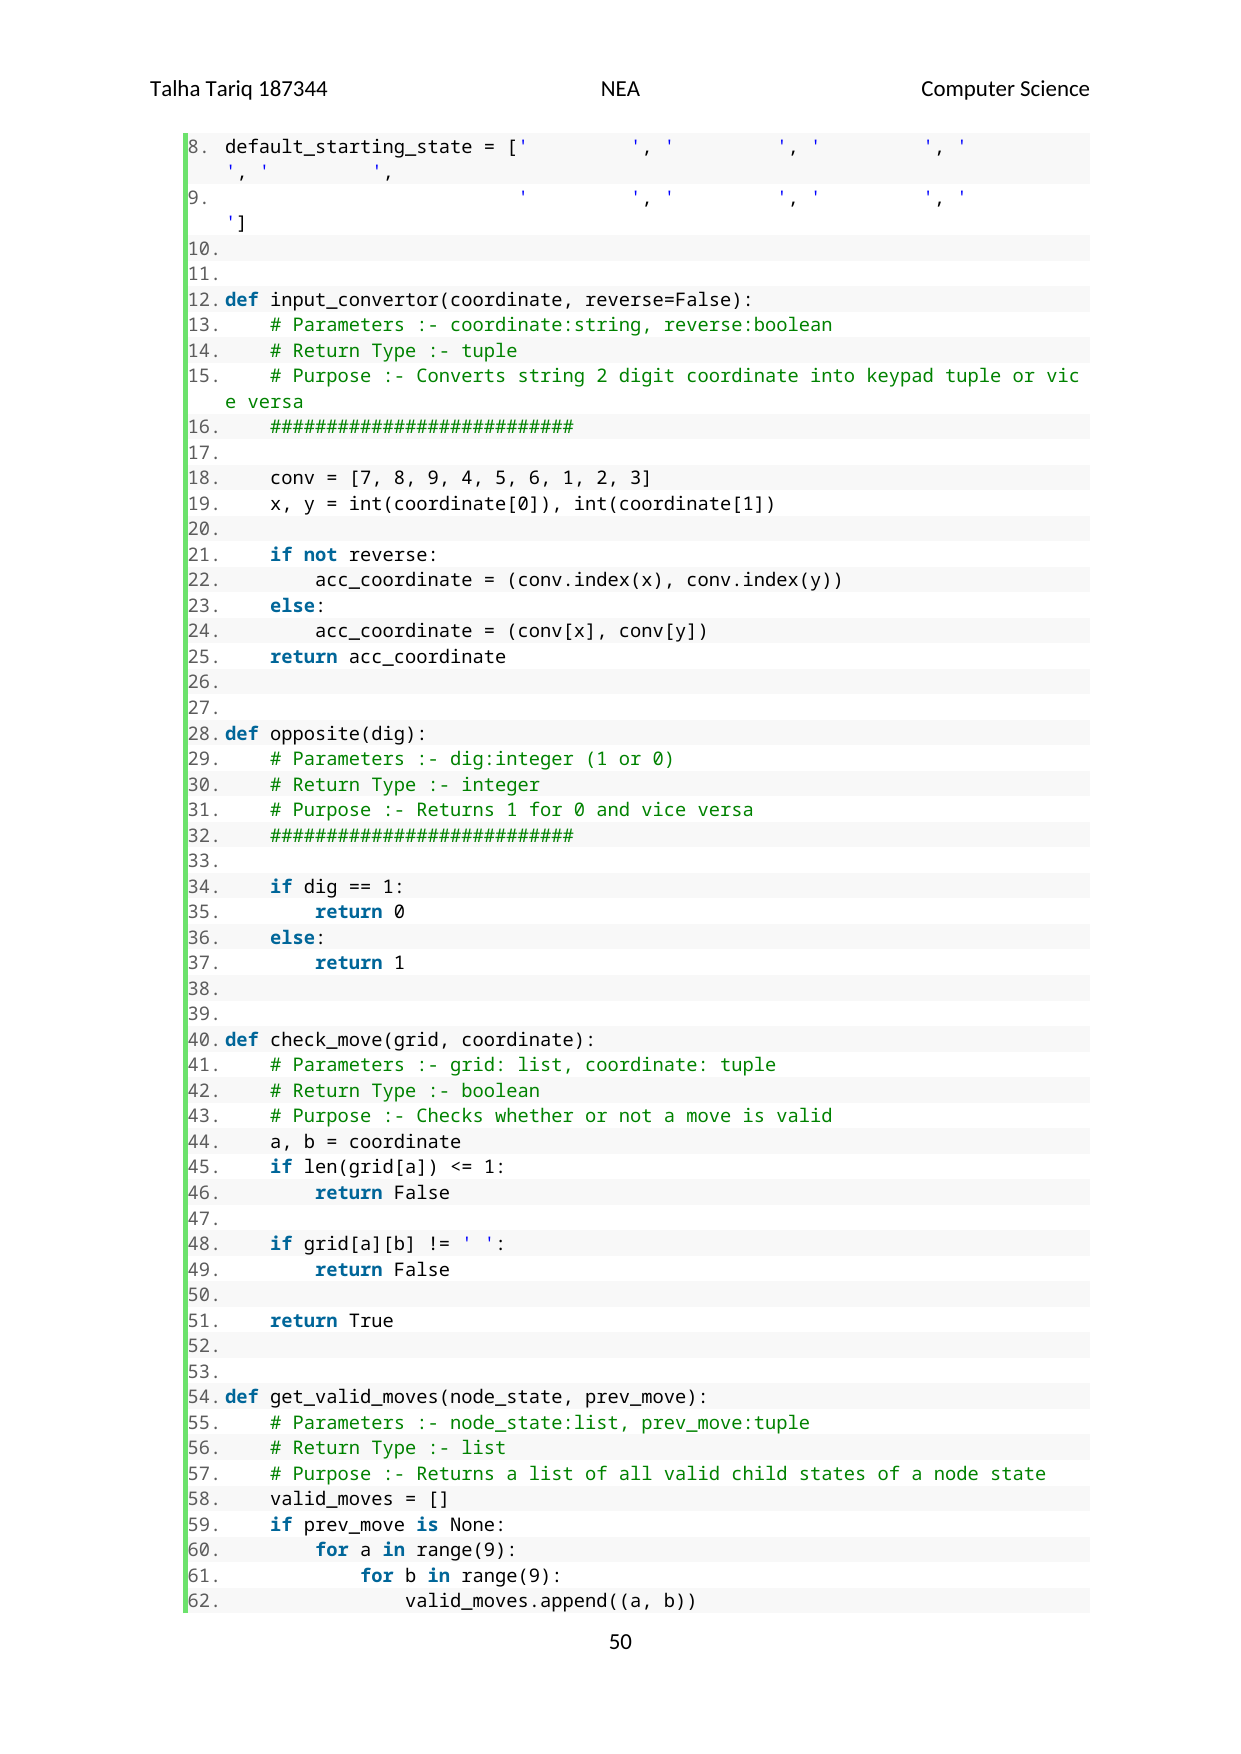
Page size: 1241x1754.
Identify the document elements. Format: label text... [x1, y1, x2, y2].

list valid_moves.append((a, b)) [188, 1588, 1090, 1613]
list return 0 [188, 898, 1090, 924]
list # Parameters :- grid: list, coordinate: tuple [188, 1052, 1090, 1077]
list else: [188, 592, 1090, 618]
list # Parameters :- node_state:list, prev_move:tuple [188, 1409, 1090, 1434]
list return acc_coordinate [188, 643, 1090, 669]
list # Return Type :- boolean [188, 1077, 1090, 1103]
list # Return Type :- tuple [188, 337, 1090, 363]
list valid_moves = [] [188, 1486, 1090, 1511]
list default_starting_state = [' ', ' ', ' ', ' ', ' ', [188, 133, 1090, 184]
list if dig == 1: [188, 873, 1090, 898]
list def opposite(dig): [188, 720, 1090, 745]
list # Purpose :- Converts string 2 digit coordinate into keypad tuple or vice versa [188, 363, 1090, 414]
list def get_valid_moves(node_state, prev_move): [188, 1383, 1090, 1409]
list return True [188, 1307, 1090, 1332]
list ' ', ' ', ' ', ' '] [188, 184, 1090, 235]
list a, b = coordinate [188, 1128, 1090, 1154]
list return False [188, 1256, 1090, 1281]
list acc_coordinate = (conv.index(x), conv.index(y)) [188, 567, 1090, 592]
list conv = [7, 8, 9, 4, 5, 6, 1, 2, 3] [188, 465, 1090, 490]
list return False [188, 1179, 1090, 1205]
list for a in range(9): [188, 1537, 1090, 1562]
list if not reverse: [188, 541, 1090, 567]
list # Parameters :- coordinate:string, reverse:boolean [188, 312, 1090, 337]
list # Return Type :- integer [188, 771, 1090, 796]
list acc_coordinate = (conv[x], conv[y]) [188, 618, 1090, 643]
list if prev_move is None: [188, 1511, 1090, 1537]
list # Purpose :- Returns 1 for 0 and vice versa [188, 796, 1090, 822]
list # Purpose :- Returns a list of all valid child states of a node state [188, 1460, 1090, 1486]
list if len(grid[a]) <= 1: [188, 1154, 1090, 1179]
list return 1 [188, 949, 1090, 975]
list else: [188, 924, 1090, 949]
list # Purpose :- Checks whether or not a move is valid [188, 1103, 1090, 1128]
list # Return Type :- list [188, 1434, 1090, 1460]
list x, y = int(coordinate[0]), int(coordinate[1]) [188, 490, 1090, 516]
list # Parameters :- dig:integer (1 or 0) [188, 745, 1090, 771]
list if grid[a][b] != ' ': [188, 1230, 1090, 1256]
list ########################### [188, 414, 1090, 439]
list for b in range(9): [188, 1562, 1090, 1588]
list def check_move(grid, coordinate): [188, 1026, 1090, 1052]
list ########################### [188, 822, 1090, 847]
list def input_convertor(coordinate, reverse=False): [188, 286, 1090, 312]
